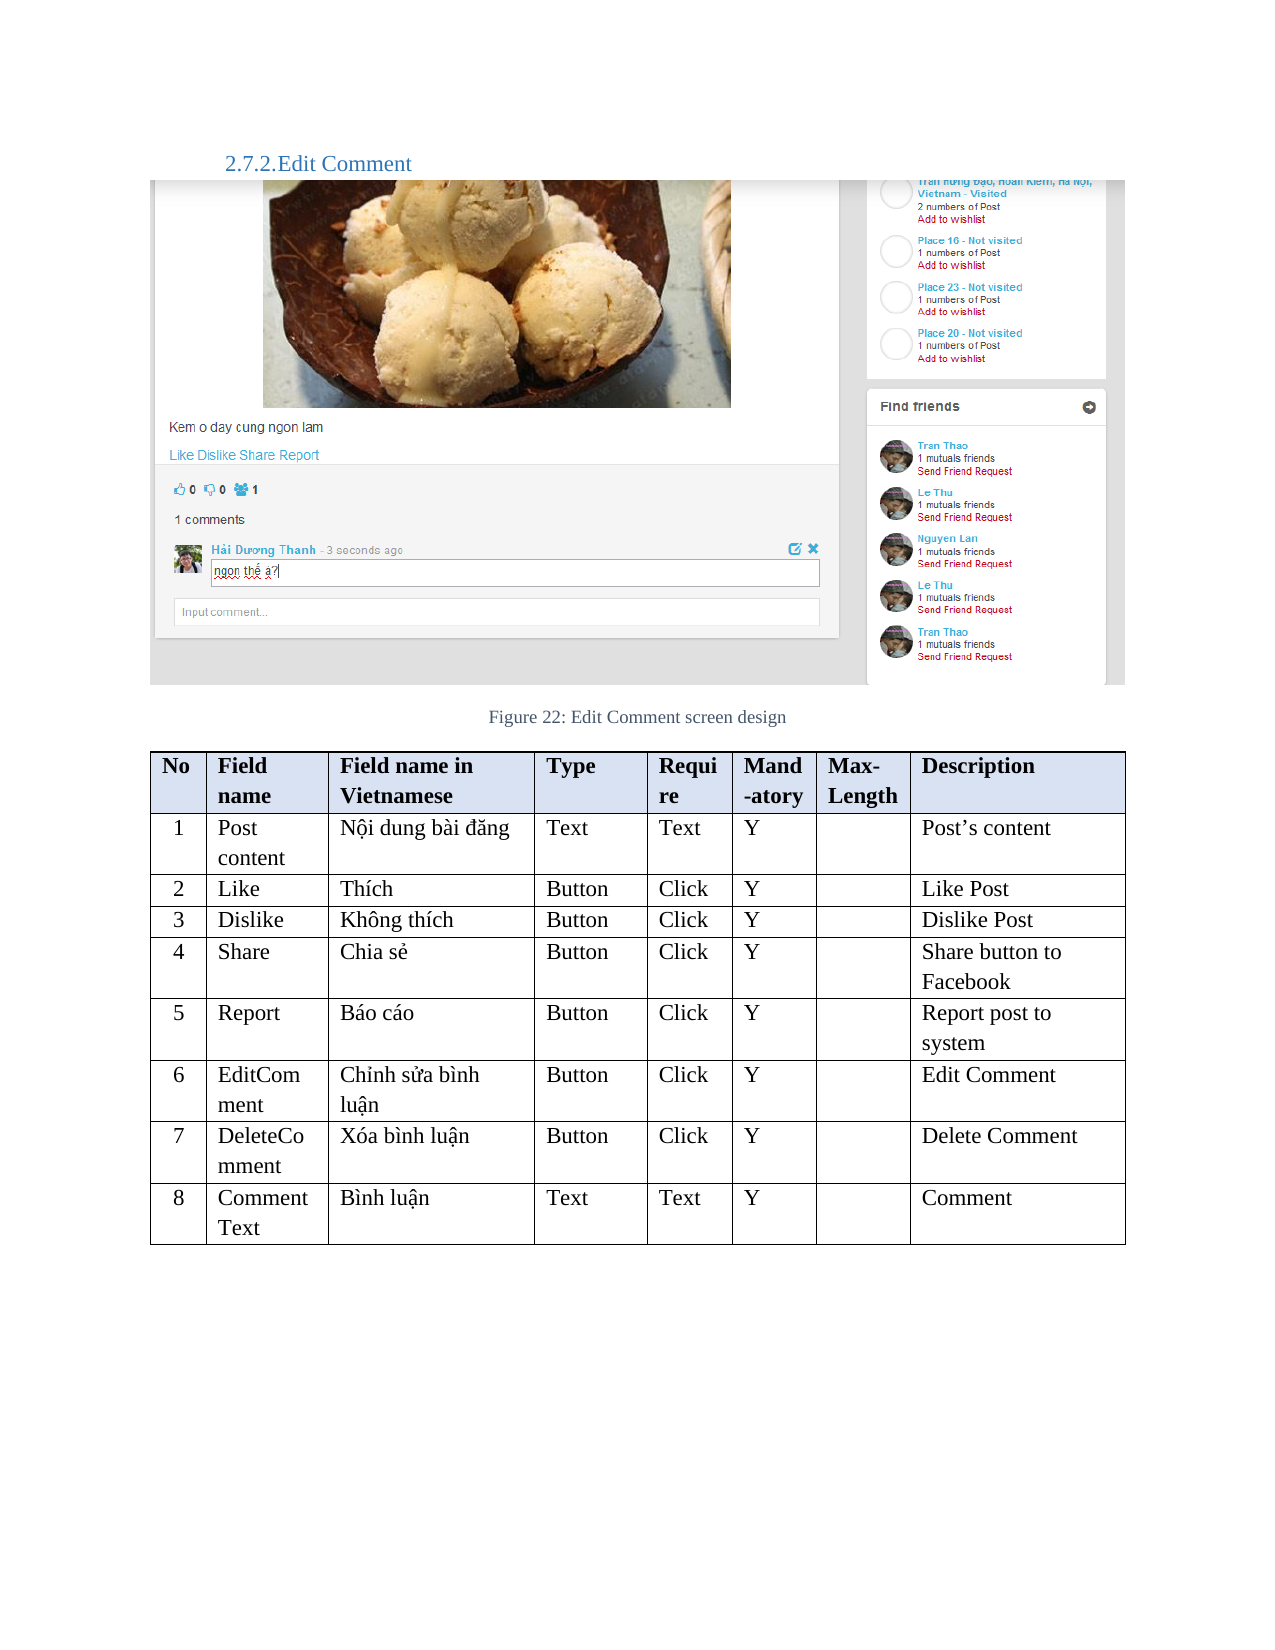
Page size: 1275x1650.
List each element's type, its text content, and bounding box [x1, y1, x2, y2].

table_cell Dislike Post [911, 907, 1125, 937]
table_cell Button [535, 938, 647, 998]
table_cell Post’s content [911, 814, 1125, 874]
table_cell Text [535, 1184, 647, 1244]
table_header Require [648, 753, 732, 813]
table_cell Click [648, 875, 732, 906]
table_cell Y [733, 875, 816, 906]
table_cell 1 [151, 814, 206, 874]
table_cell Click [648, 907, 732, 937]
table_cell Share button to Facebook [911, 938, 1125, 998]
table_cell Post content [207, 814, 328, 874]
table_cell Y [733, 907, 816, 937]
table_cell Y [733, 999, 816, 1060]
table_cell Button [535, 907, 647, 937]
table_cell Chia sẻ [329, 938, 534, 998]
table_cell Y [733, 1061, 816, 1121]
table_cell Y [733, 938, 816, 998]
table_cell Button [535, 1061, 647, 1121]
table_cell EditComment [207, 1061, 328, 1121]
table_cell Y [733, 1184, 816, 1244]
table_cell [817, 1184, 910, 1244]
table_cell [817, 938, 910, 998]
table_cell Click [648, 1122, 732, 1183]
table_cell [817, 999, 910, 1060]
table_cell Không thích [329, 907, 534, 937]
table_cell Button [535, 1122, 647, 1183]
table_cell [817, 907, 910, 937]
table_cell Report [207, 999, 328, 1060]
table_cell Delete Comment [911, 1122, 1125, 1183]
table_header Mand-atory [733, 753, 816, 813]
table_cell Text [648, 814, 732, 874]
table_cell Báo cáo [329, 999, 534, 1060]
table_cell 8 [151, 1184, 206, 1244]
table_cell [817, 875, 910, 906]
table_cell Click [648, 938, 732, 998]
table_header Field name in Vietnamese [329, 753, 534, 813]
table_cell Bình luận [329, 1184, 534, 1244]
table_cell Click [648, 999, 732, 1060]
table_cell Text [648, 1184, 732, 1244]
table_cell Thích [329, 875, 534, 906]
table_cell CommentText [207, 1184, 328, 1244]
picture [150, 180, 1125, 685]
table_cell 7 [151, 1122, 206, 1183]
table_cell Nội dung bài đăng [329, 814, 534, 874]
table_header No [151, 753, 206, 813]
table_header Field name [207, 753, 328, 813]
table_cell 5 [151, 999, 206, 1060]
table_cell Chỉnh sửa bình luận [329, 1061, 534, 1121]
table_cell Y [733, 814, 816, 874]
table_cell 2 [151, 875, 206, 906]
table_cell [817, 814, 910, 874]
table_cell Y [733, 1122, 816, 1183]
table_cell Text [535, 814, 647, 874]
subtitle Edit Comment [225, 150, 1125, 176]
table_cell 3 [151, 907, 206, 937]
table_cell Button [535, 999, 647, 1060]
table_cell 6 [151, 1061, 206, 1121]
table_cell Click [648, 1061, 732, 1121]
table_header Max-Length [817, 753, 910, 813]
table_cell DeleteComment [207, 1122, 328, 1183]
table_cell Like Post [911, 875, 1125, 906]
table_cell Comment [911, 1184, 1125, 1244]
table_cell Button [535, 875, 647, 906]
table_cell [817, 1061, 910, 1121]
table_cell Like [207, 875, 328, 906]
table_cell Dislike [207, 907, 328, 937]
table_cell Edit Comment [911, 1061, 1125, 1121]
table_header Description [911, 753, 1125, 813]
table_cell [817, 1122, 910, 1183]
table_cell Xóa bình luận [329, 1122, 534, 1183]
table_cell Report post to system [911, 999, 1125, 1060]
table_cell 4 [151, 938, 206, 998]
table_header Type [535, 753, 647, 813]
table_cell Share [207, 938, 328, 998]
